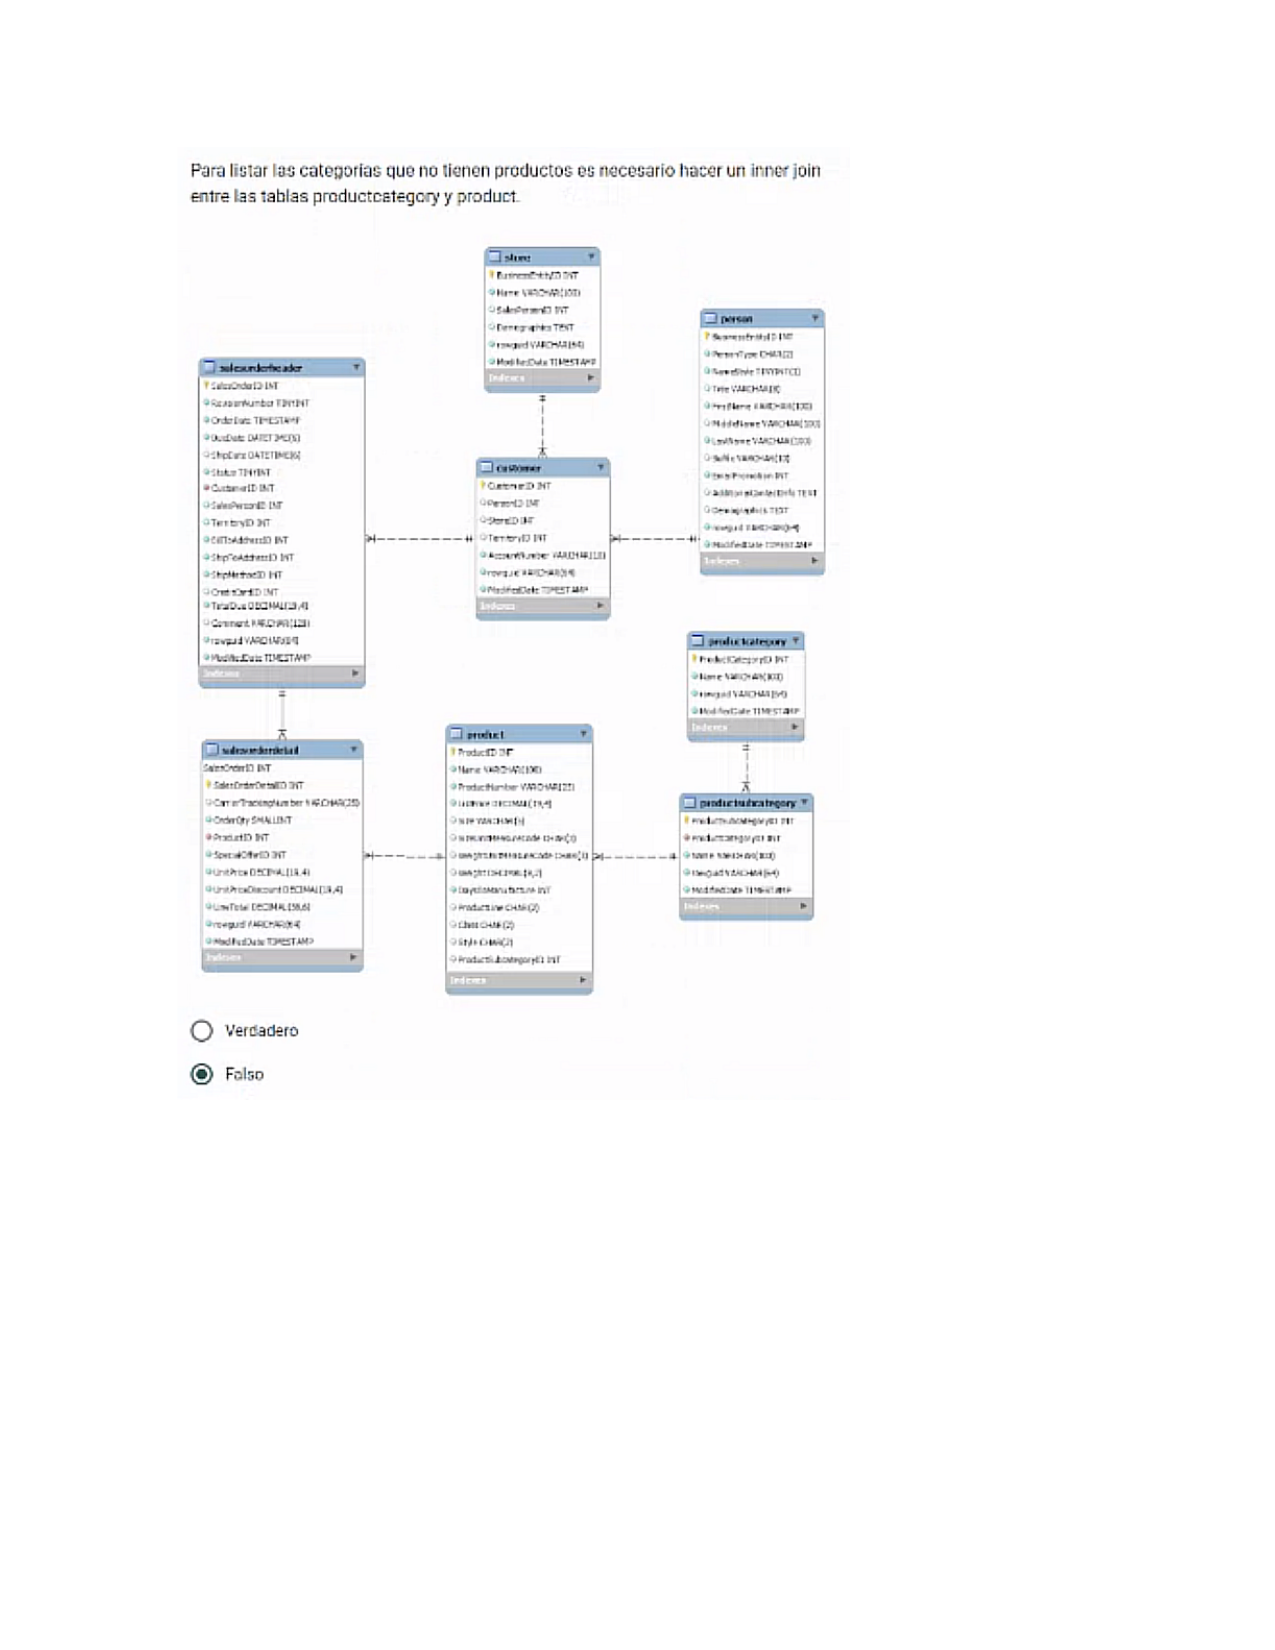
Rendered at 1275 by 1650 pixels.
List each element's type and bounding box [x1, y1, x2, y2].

picture [177, 147, 850, 1100]
